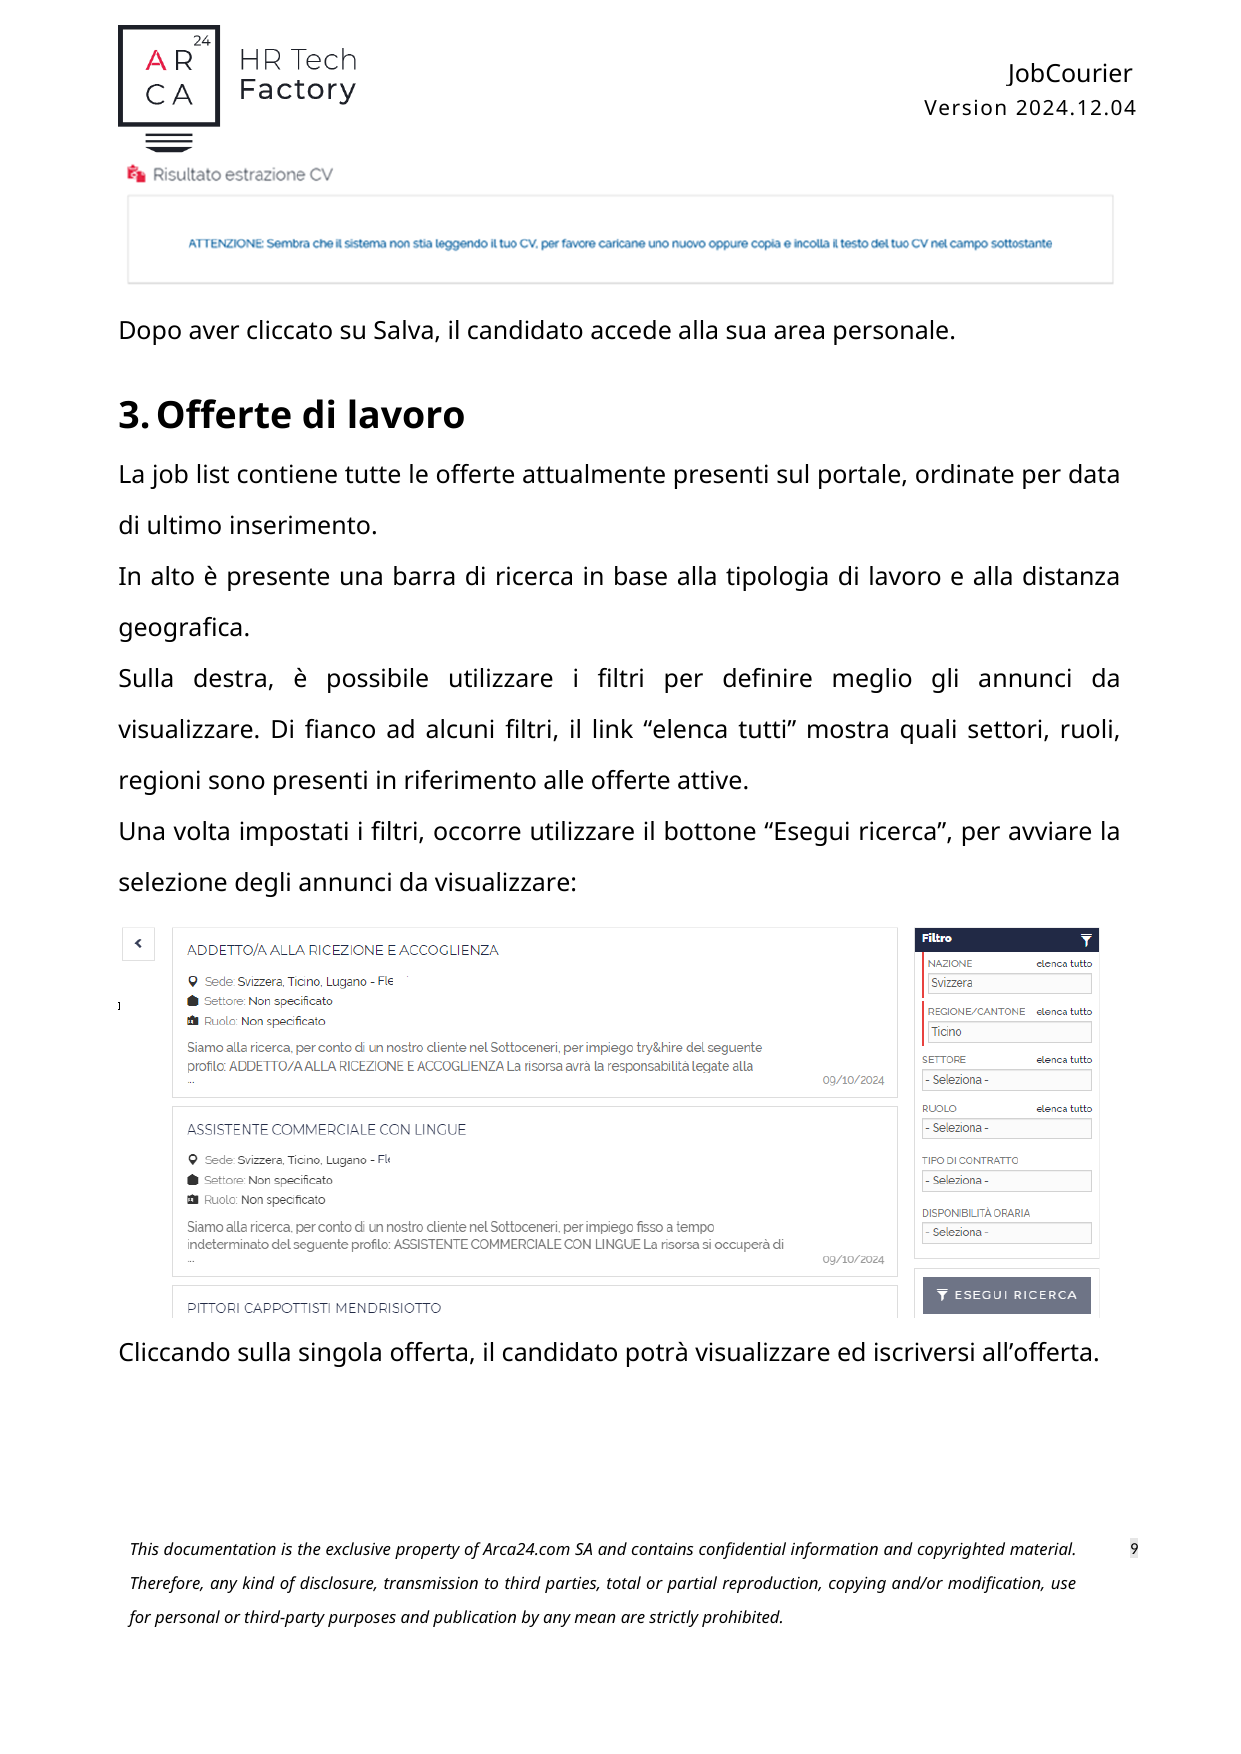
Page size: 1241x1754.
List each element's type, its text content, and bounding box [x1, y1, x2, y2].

text Sulla destra, è possibile utilizzare i filtri per definire meglio gli annunci da visualizzare. Di fianco ad alcuni filtri, il link “elenca tutti” mostra quali settori, ruoli, regioni sono presenti in riferimento alle offerte attive. [118, 661, 1122, 797]
picture [118, 156, 1123, 296]
text Una volta impostati i filtri, occorre utilizzare il bottone “Esegui ricerca”, per avviare la selezione degli annunci da visualizzare: [118, 814, 1122, 899]
text Cliccando sulla singola offerta, il candidato potrà visualizzare ed iscriversi all’offerta. [118, 1318, 1122, 1368]
subtitle Offerte di lavoro [118, 389, 1122, 440]
picture [112, 22, 360, 155]
text In alto è presente una barra di ricerca in base alla tipologia di lavoro e alla distanza geografica. [118, 558, 1122, 643]
text Dopo aver cliccato su Salva, il candidato accede alla sua area personale. [118, 296, 1122, 347]
text La job list contiene tutte le offerte attualmente presenti sul portale, ordinate per data di ultimo inserimento. [118, 456, 1122, 541]
picture [118, 915, 1123, 1318]
